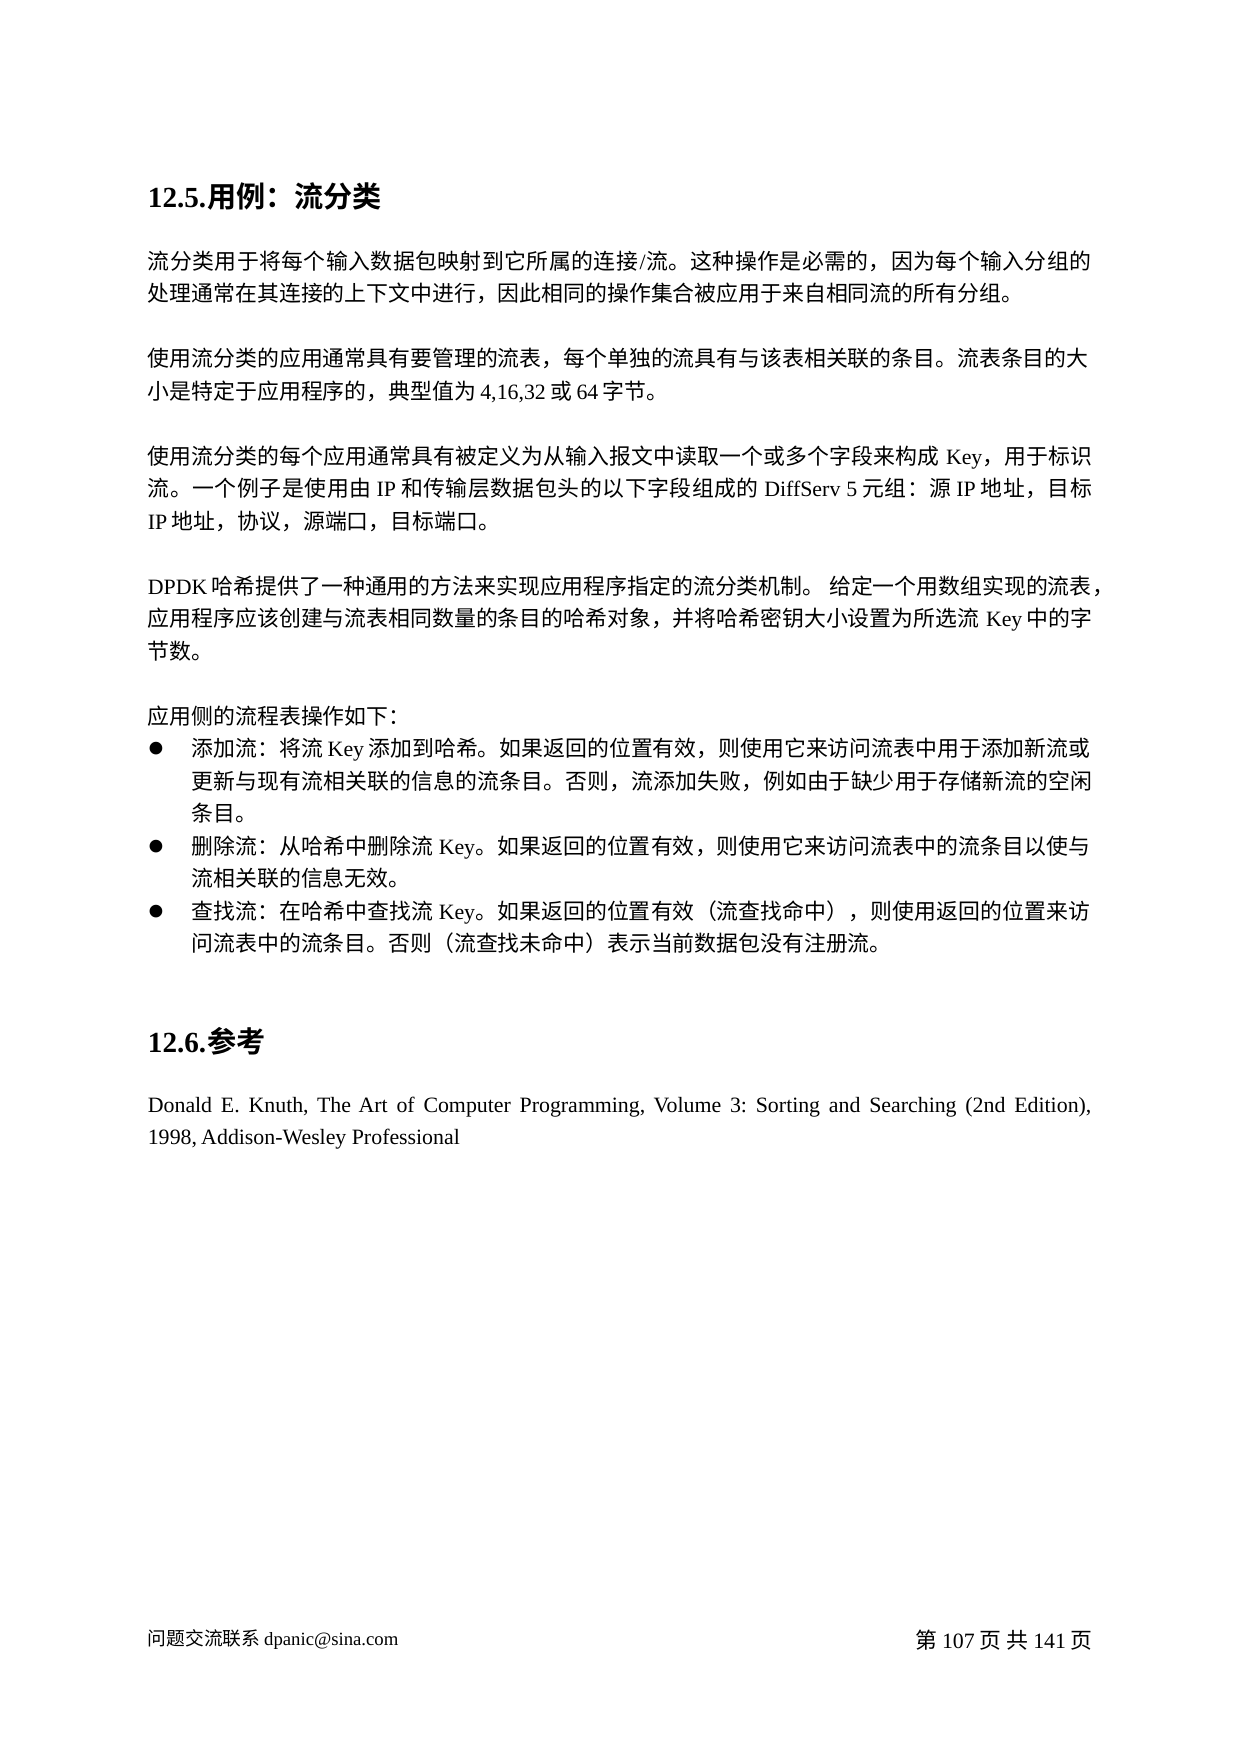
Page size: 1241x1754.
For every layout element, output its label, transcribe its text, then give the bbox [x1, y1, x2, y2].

list 查找流：在哈希中查找流Key。如果返回的位置有效（流查找命中），则使用返回的位置来访问流表中的流条目。否则（流查找未命中）表示当前数据包没有注册流。 [148, 893, 1092, 958]
subtitle 参考 [148, 1007, 1092, 1072]
list 添加流：将流Key添加到哈希。如果返回的位置有效，则使用它来访问流表中用于添加新流或更新与现有流相关联的信息的流条目。否则，流添加失败，例如由于缺少用于存储新流的空闲条目。 [148, 731, 1092, 828]
text 使用流分类的应用通常具有要管理的流表，每个单独的流具有与该表相关联的条目。流表条目的大小是特定于应用程序的，典型值为4,16,32或64字节。 [148, 341, 1092, 406]
list 删除流：从哈希中删除流Key。如果返回的位置有效，则使用它来访问流表中的流条目以使与流相关联的信息无效。 [148, 828, 1092, 893]
text 使用流分类的每个应用通常具有被定义为从输入报文中读取一个或多个字段来构成Key，用于标识流。一个例子是使用由IP和传输层数据包头的以下字段组成的DiffServ 5元组：源IP地址，目标IP地址，协议，源端口，目标端口。 [148, 438, 1092, 536]
subtitle 用例：流分类 [148, 162, 1092, 227]
text DPDK哈希提供了一种通用的方法来实现应用程序指定的流分类机制。 给定一个用数组实现的流表，应用程序应该创建与流表相同数量的条目的哈希对象，并将哈希密钥大小设置为所选流Key中的字节数。 [148, 568, 1092, 666]
text Donald E. Knuth, The Art of Computer Programming, Volume 3: Sorting and Searching (2nd Edition), 1998, Addison-Wesley Professional [148, 1088, 1092, 1153]
text 应用侧的流程表操作如下： [148, 698, 1092, 731]
text 流分类用于将每个输入数据包映射到它所属的连接/流。这种操作是必需的，因为每个输入分组的处理通常在其连接的上下文中进行，因此相同的操作集合被应用于来自相同流的所有分组。 [148, 243, 1092, 308]
